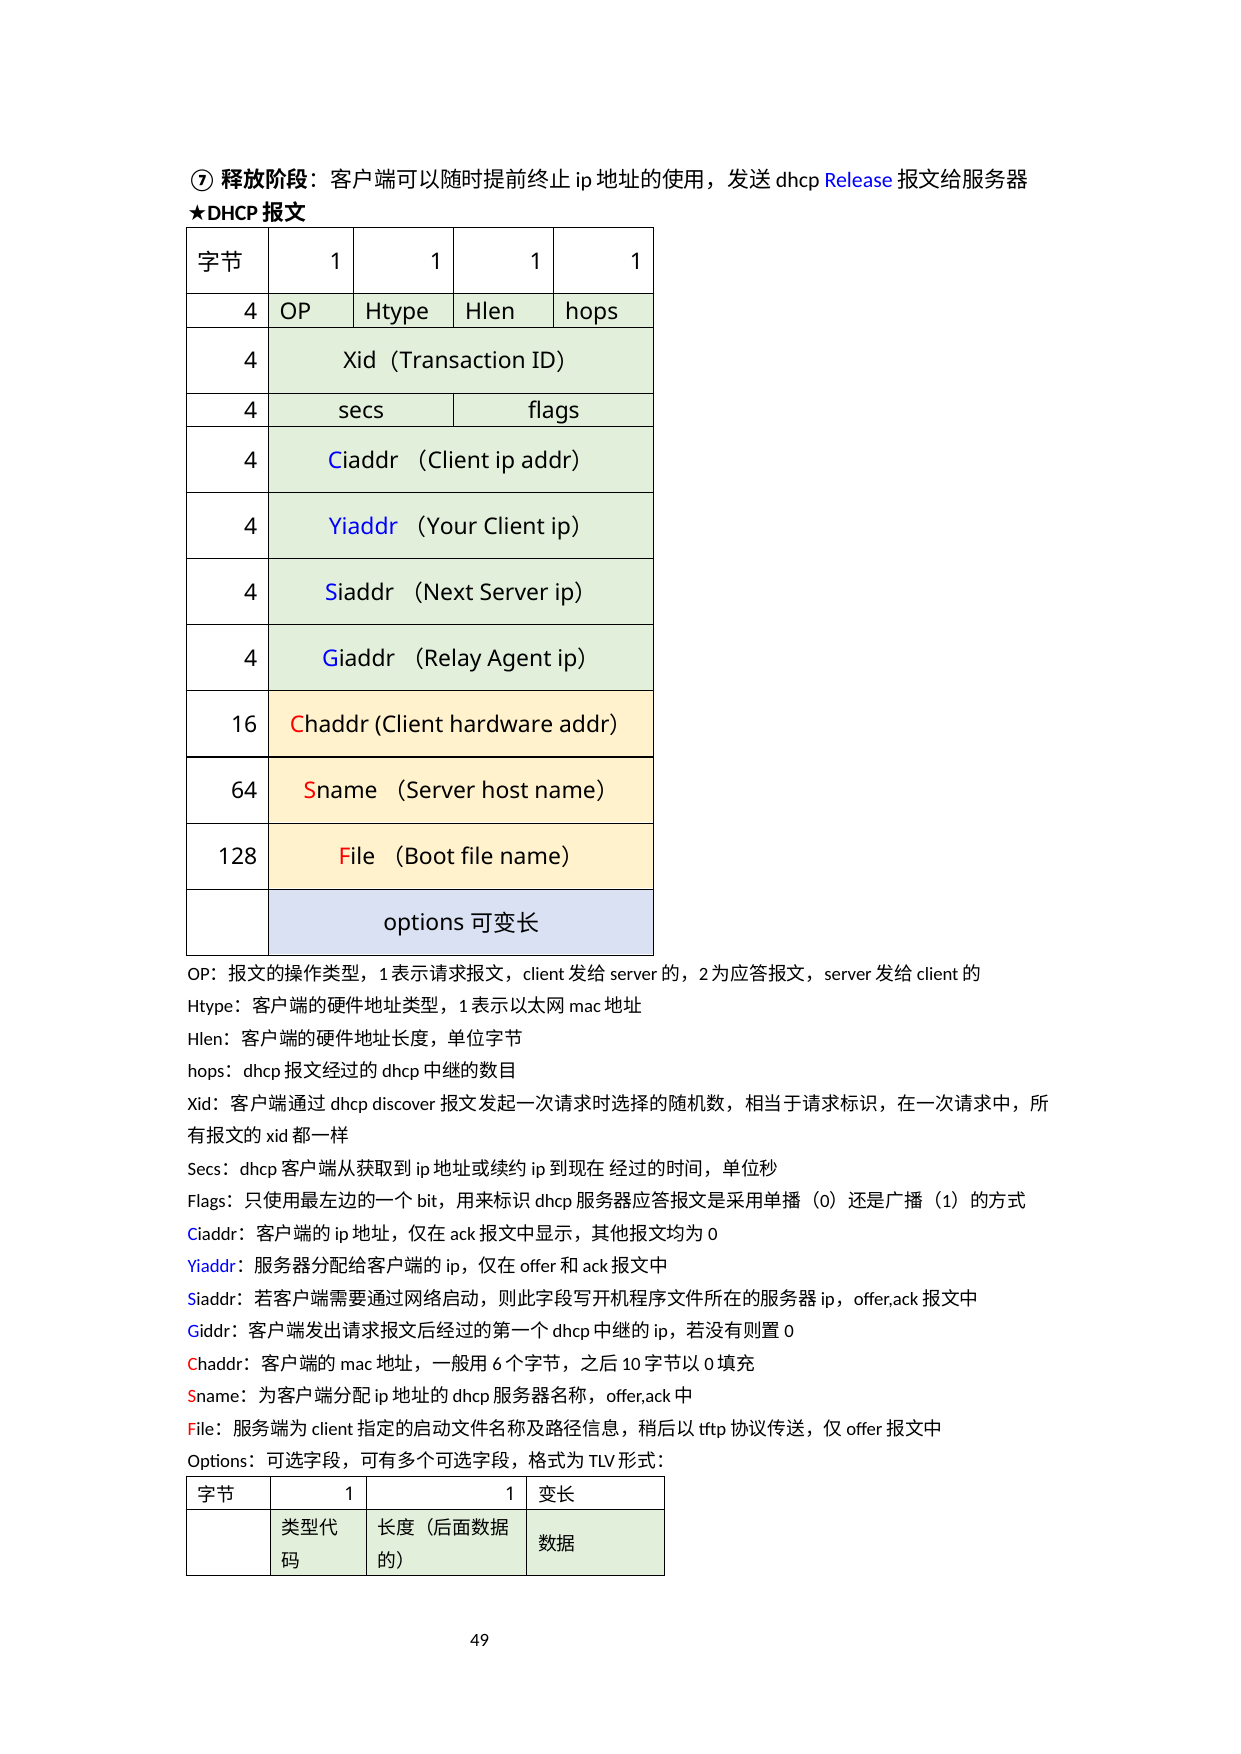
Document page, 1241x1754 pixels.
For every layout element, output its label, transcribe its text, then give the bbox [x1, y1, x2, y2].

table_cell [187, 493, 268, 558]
text Chaddr：客户端的mac地址，一般用6个字节，之后10字节以0填充 [187, 1346, 1053, 1378]
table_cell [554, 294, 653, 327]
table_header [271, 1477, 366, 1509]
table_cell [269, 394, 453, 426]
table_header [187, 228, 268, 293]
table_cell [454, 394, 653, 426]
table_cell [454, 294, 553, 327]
text OP：报文的操作类型，1表示请求报文，client发给server的，2为应答报文，server发给client的 [187, 956, 1053, 988]
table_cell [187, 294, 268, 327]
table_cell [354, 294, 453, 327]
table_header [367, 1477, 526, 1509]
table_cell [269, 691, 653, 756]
text Xid：客户端通过dhcp discover报文发起一次请求时选择的随机数，相当于请求标识，在一次请求中，所有报文的xid都一样 [187, 1086, 1053, 1151]
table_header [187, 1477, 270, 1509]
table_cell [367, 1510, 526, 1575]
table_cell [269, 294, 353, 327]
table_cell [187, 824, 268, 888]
text Giddr：客户端发出请求报文后经过的第一个dhcp中继的ip，若没有则置0 [187, 1313, 1053, 1346]
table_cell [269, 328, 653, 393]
text File：服务端为client指定的启动文件名称及路径信息，稍后以tftp协议传送，仅offer报文中 [187, 1411, 1053, 1443]
text Yiaddr：服务器分配给客户端的ip，仅在offer和ack报文中 [187, 1248, 1053, 1281]
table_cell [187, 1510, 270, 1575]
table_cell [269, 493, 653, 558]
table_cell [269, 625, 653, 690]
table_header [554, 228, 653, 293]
text ★DHCP报文 [187, 194, 1053, 227]
text Ciaddr：客户端的ip地址，仅在ack报文中显示，其他报文均为0 [187, 1216, 1053, 1248]
text ⑦释放阶段：客户端可以随时提前终止ip地址的使用，发送dhcp Release报文给服务器 [187, 162, 1053, 194]
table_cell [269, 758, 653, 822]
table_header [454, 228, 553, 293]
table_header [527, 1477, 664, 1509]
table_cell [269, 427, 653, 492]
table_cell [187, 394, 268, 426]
text Htype：客户端的硬件地址类型，1表示以太网mac地址 [187, 988, 1053, 1021]
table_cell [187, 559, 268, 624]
text Secs：dhcp客户端从获取到ip地址或续约ip到现在 经过的时间，单位秒 [187, 1151, 1053, 1183]
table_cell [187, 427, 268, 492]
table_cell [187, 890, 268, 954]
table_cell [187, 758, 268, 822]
text Flags：只使用最左边的一个bit，用来标识dhcp服务器应答报文是采用单播（0）还是广播（1）的方式 [187, 1183, 1053, 1216]
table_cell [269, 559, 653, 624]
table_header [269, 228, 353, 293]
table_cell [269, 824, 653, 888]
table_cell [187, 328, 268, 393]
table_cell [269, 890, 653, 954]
text Sname：为客户端分配ip地址的dhcp服务器名称，offer,ack中 [187, 1378, 1053, 1411]
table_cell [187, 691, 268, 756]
text Siaddr：若客户端需要通过网络启动，则此字段写开机程序文件所在的服务器ip，offer,ack报文中 [187, 1281, 1053, 1313]
text Hlen：客户端的硬件地址长度，单位字节 [187, 1021, 1053, 1053]
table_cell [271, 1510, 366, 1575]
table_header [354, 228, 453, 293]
text Options：可选字段，可有多个可选字段，格式为TLV形式： [187, 1443, 1053, 1476]
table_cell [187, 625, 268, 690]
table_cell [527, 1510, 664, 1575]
text hops：dhcp报文经过的dhcp中继的数目 [187, 1053, 1053, 1086]
